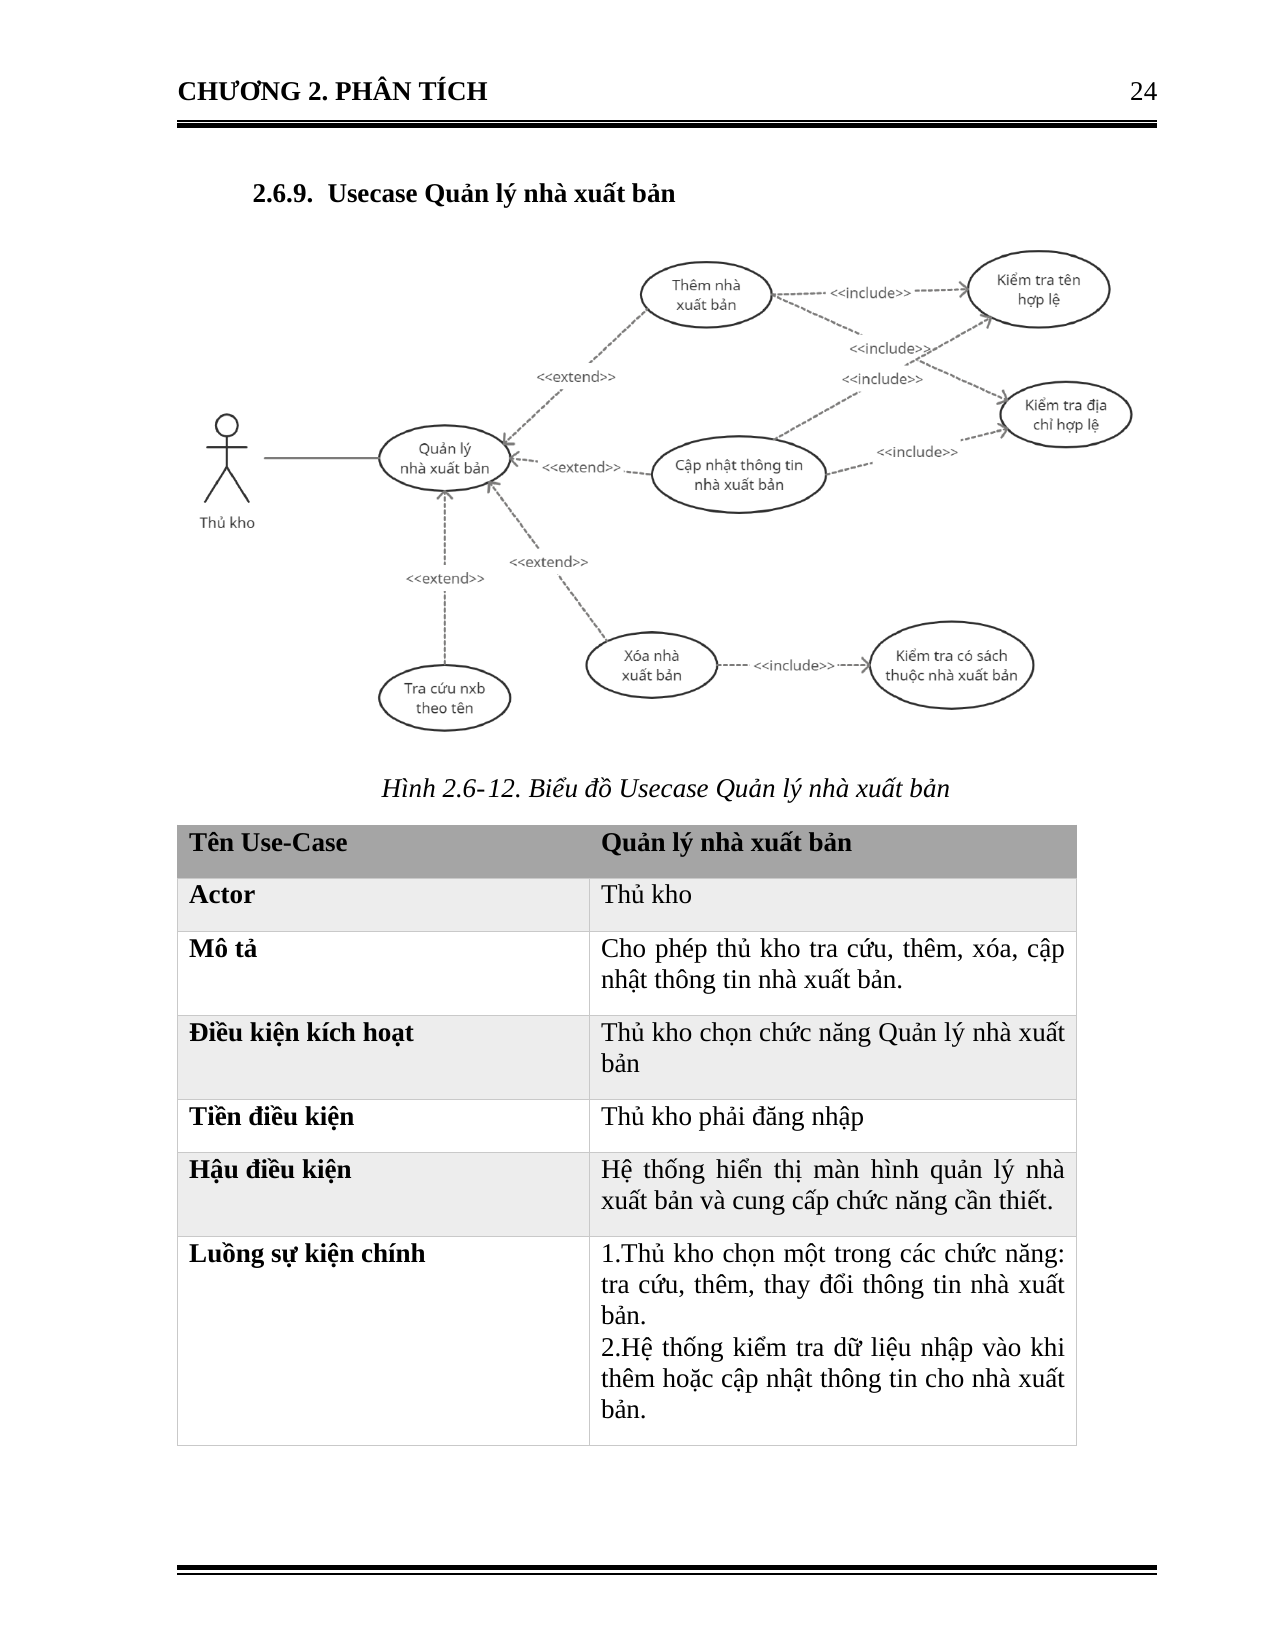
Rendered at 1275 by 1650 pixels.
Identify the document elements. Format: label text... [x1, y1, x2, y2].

table_cell Hệ thống hiển thị màn hình quản lý nhà xuất bản và cung cấp chức năng cần thiết. [590, 1153, 1076, 1236]
table_cell Hậu điều kiện [178, 1153, 589, 1236]
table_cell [590, 1237, 1076, 1445]
table_cell Tiền điều kiện [178, 1100, 589, 1152]
table_cell Điều kiện kích hoạt [178, 1016, 589, 1099]
table_cell Thủ kho [590, 879, 1076, 931]
subtitle Usecase Quản lý nhà xuất bản [252, 177, 1157, 208]
table_cell Thủ kho phải đăng nhập [590, 1100, 1076, 1152]
table_cell Luồng sự kiện chính [178, 1237, 589, 1445]
table_cell Cho phép thủ kho tra cứu, thêm, xóa, cập nhật thông tin nhà xuất bản. [590, 932, 1076, 1015]
picture [177, 229, 1153, 752]
table_cell Actor [178, 879, 589, 931]
table_header Quản lý nhà xuất bản [590, 826, 1076, 878]
table_header Tên Use-Case [178, 826, 589, 878]
table_cell Thủ kho chọn chức năng Quản lý nhà xuất bản [590, 1016, 1076, 1099]
table_cell Mô tả [178, 932, 589, 1015]
